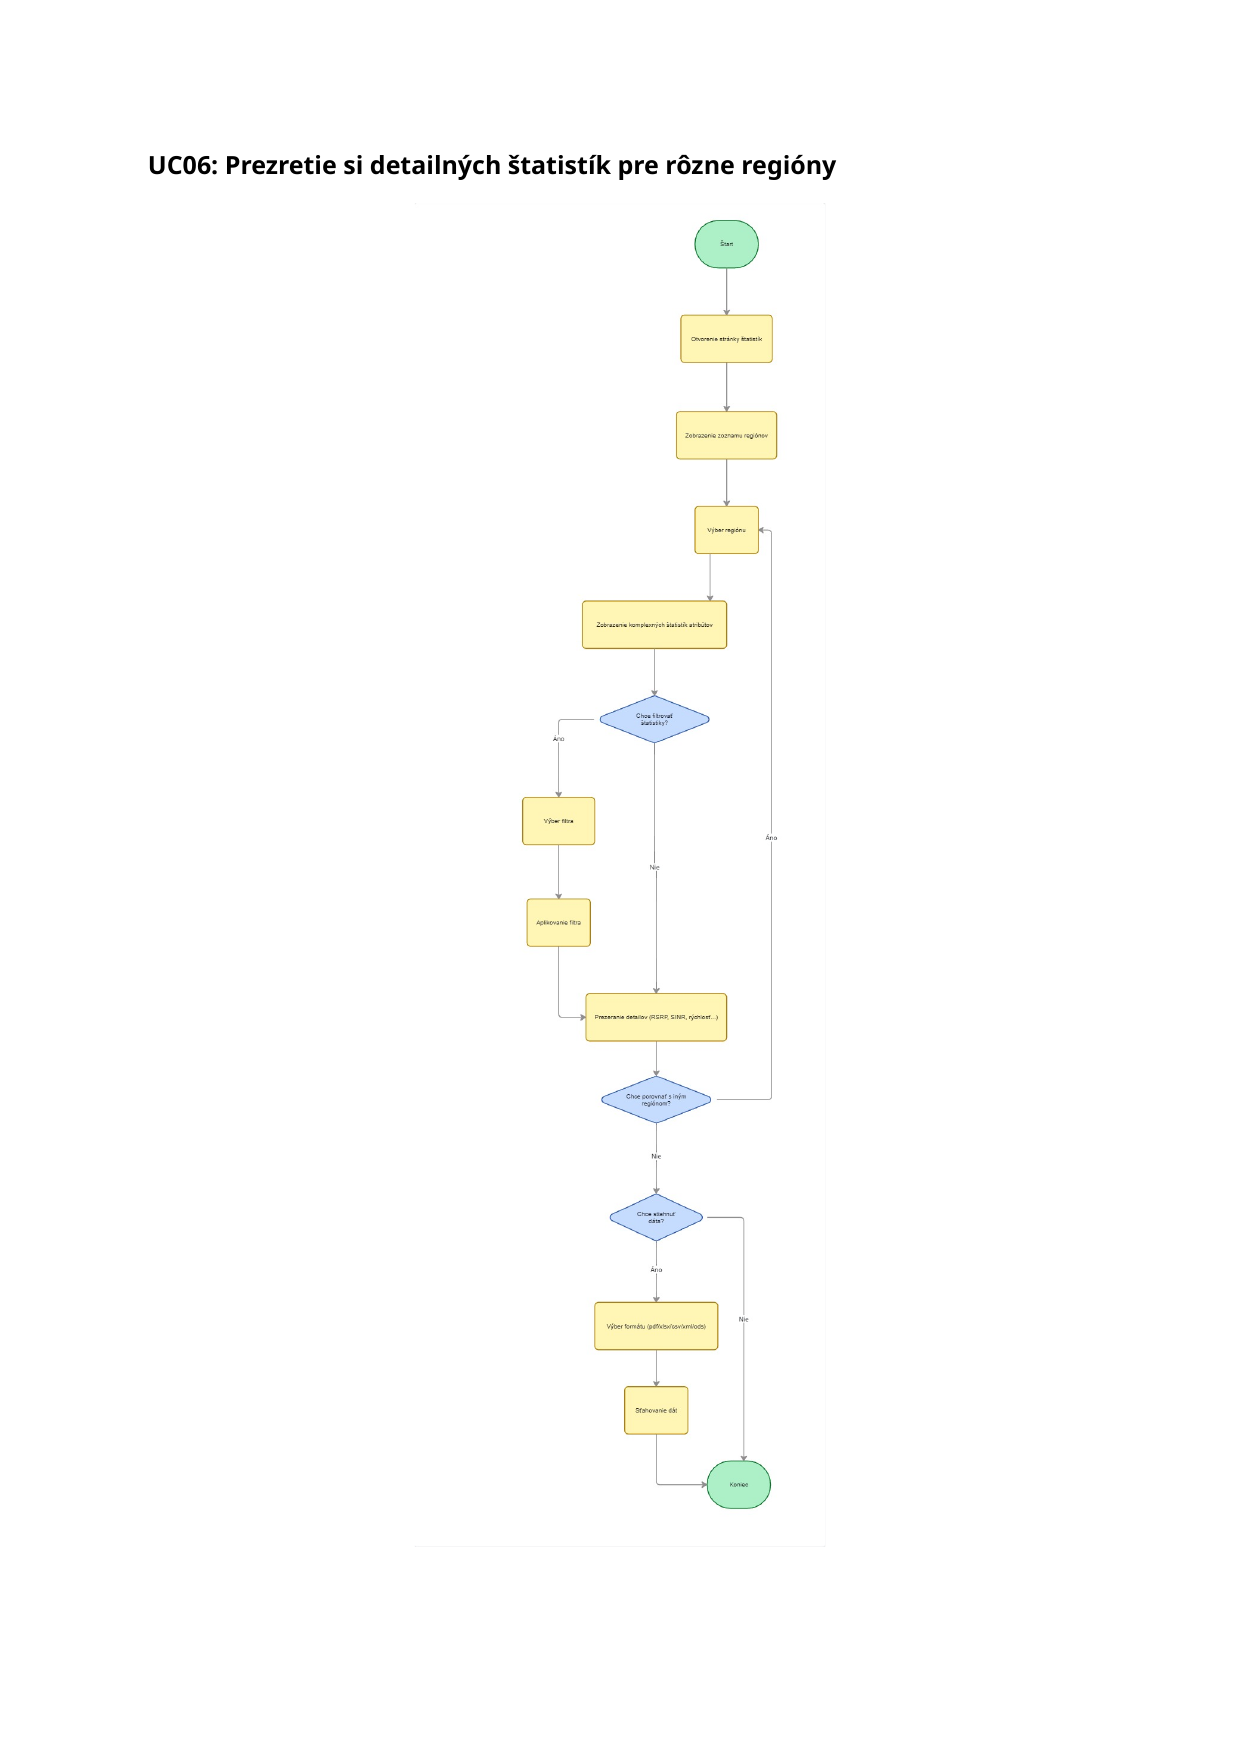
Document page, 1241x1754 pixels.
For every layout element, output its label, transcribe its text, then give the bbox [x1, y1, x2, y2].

text UC06: Prezretie si detailných štatistík pre rôzne regióny [148, 148, 1093, 182]
picture [414, 203, 826, 1547]
